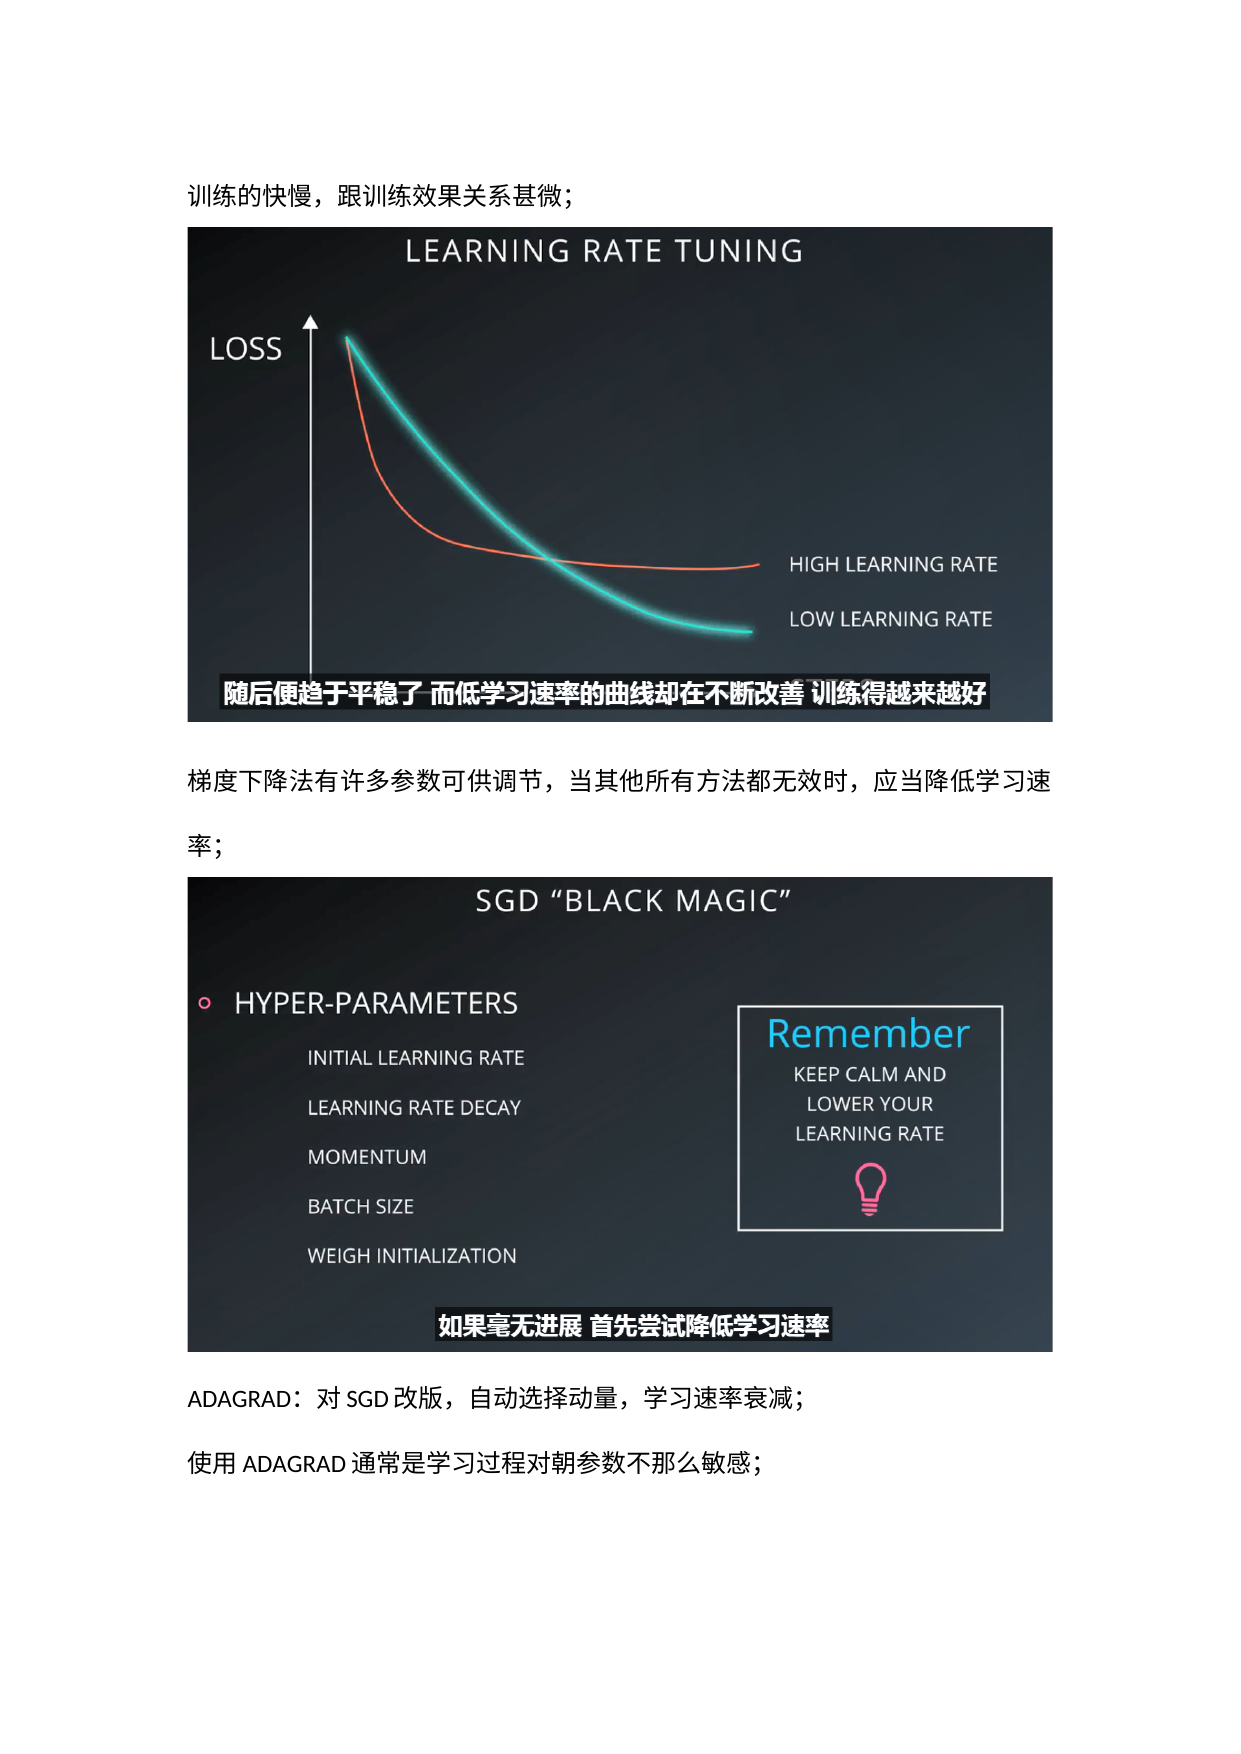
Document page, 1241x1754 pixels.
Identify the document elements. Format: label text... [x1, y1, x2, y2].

text 训练的快慢，跟训练效果关系甚微； [187, 162, 1053, 227]
text 使用ADAGRAD通常是学习过程对朝参数不那么敏感； [187, 1429, 1053, 1494]
picture [187, 227, 1053, 722]
text ADAGRAD：对SGD改版，自动选择动量，学习速率衰减； [187, 1364, 1053, 1429]
text 梯度下降法有许多参数可供调节，当其他所有方法都无效时，应当降低学习速率； [187, 747, 1053, 877]
picture [187, 877, 1053, 1352]
